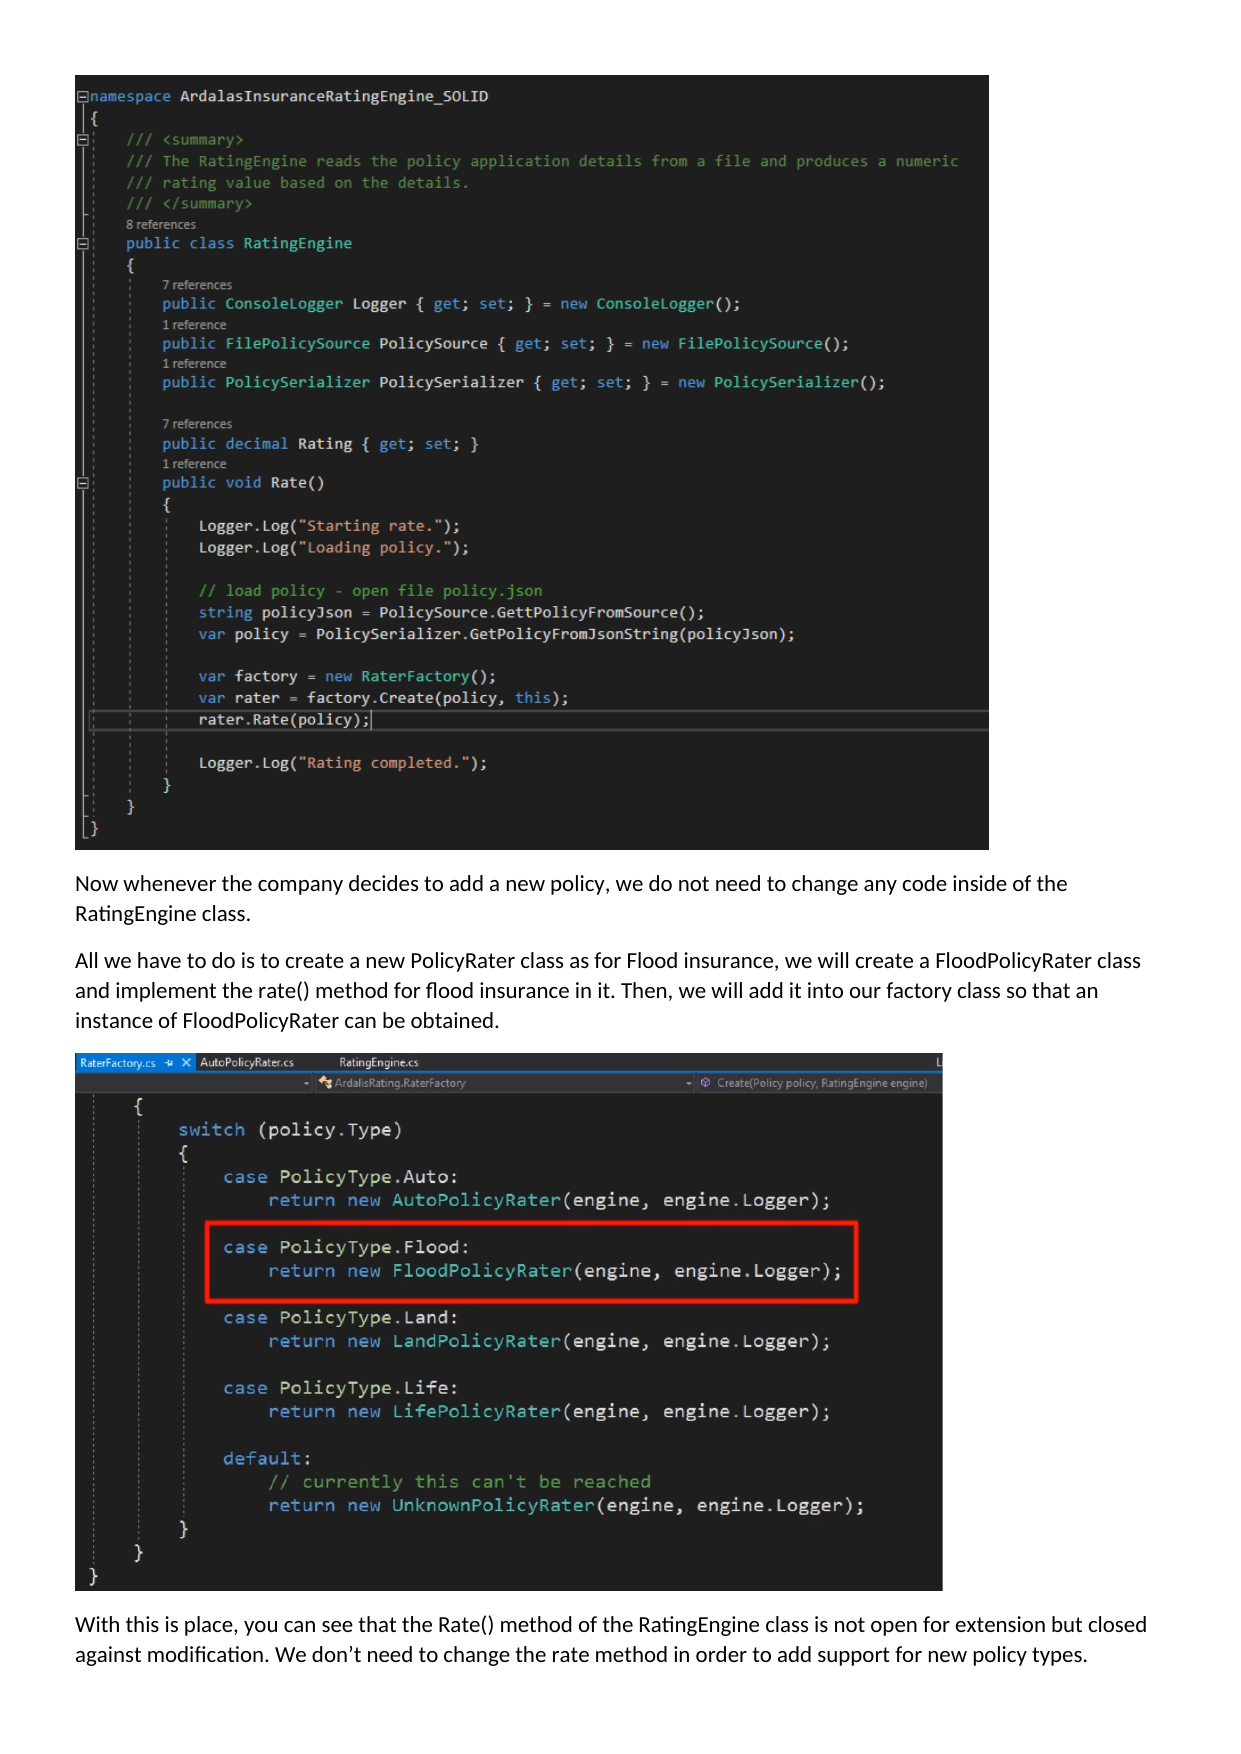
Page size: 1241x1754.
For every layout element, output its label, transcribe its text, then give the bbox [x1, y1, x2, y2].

text Now whenever the company decides to add a new policy, we do not need to change any code inside of the RatingEngine class. [75, 869, 1165, 927]
text All we have to do is to create a new PolicyRater class as for Flood insurance, we will create a FloodPolicyRater class and implement the rate() method for flood insurance in it. Then, we will add it into our factory class so that an instance of FloodPolicyRater can be obtained. [75, 946, 1165, 1034]
picture [75, 1053, 943, 1591]
text With this is place, you can see that the Rate() method of the RatingEngine class is not open for extension but closed against modification. We don’t need to change the rate method in order to add support for new policy types. [75, 1610, 1165, 1668]
picture [75, 75, 989, 850]
